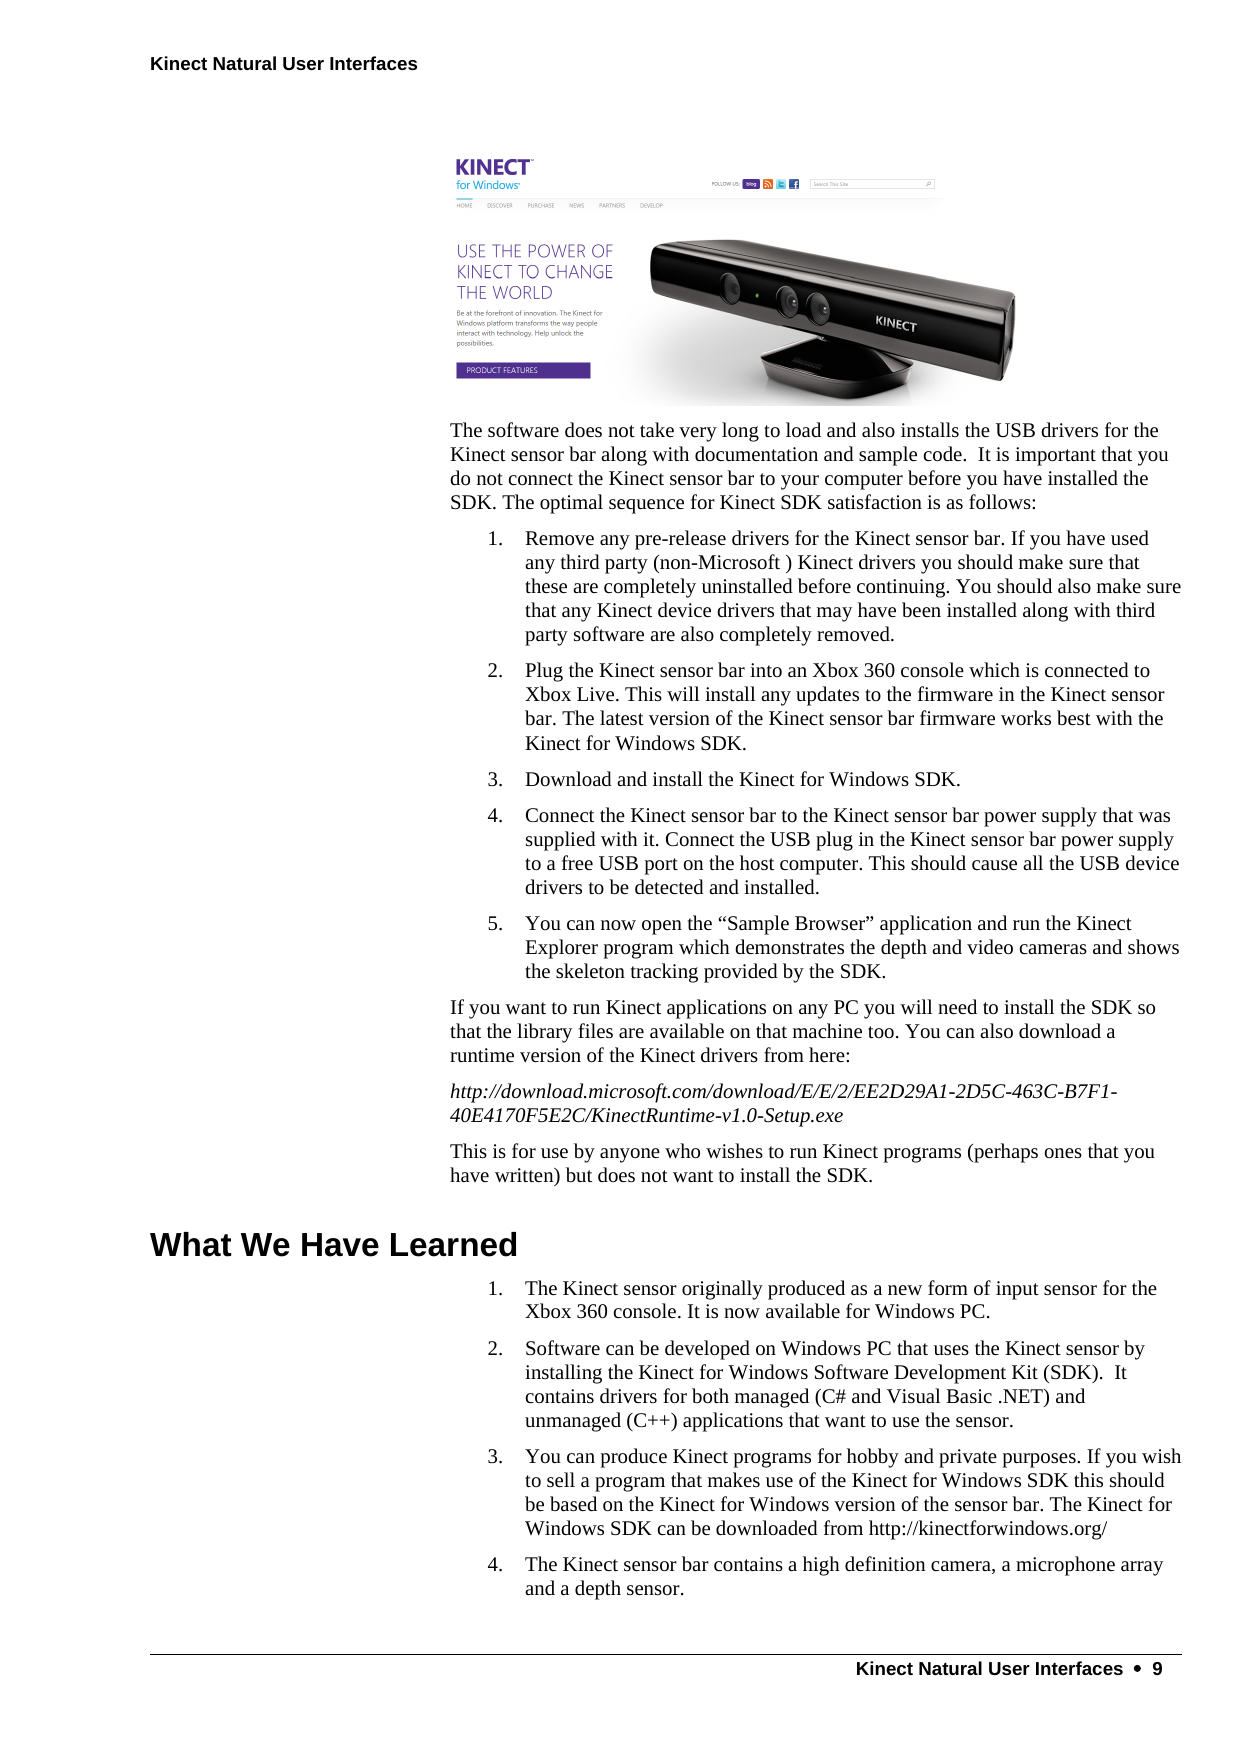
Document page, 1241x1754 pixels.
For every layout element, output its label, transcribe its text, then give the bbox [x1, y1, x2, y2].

list You can produce Kinect programs for hobby and private purposes. If you wish to sell a program that makes use of the Kinect for Windows SDK this should be based on the Kinect for Windows version of the sensor bar. The Kinect for Windows SDK can be downloaded from http://kinectforwindows.org/ [487, 1444, 1182, 1540]
list The Kinect sensor bar contains a high definition camera, a microphone array and a depth sensor. [487, 1552, 1182, 1600]
text If you want to run Kinect applications on any PC you will need to install the SDK so that the library files are available on that machine too. You can also download a runtime version of the Kinect drivers from here: [450, 995, 1182, 1067]
list Connect the Kinect sensor bar to the Kinect sensor bar power supply that was supplied with it. Connect the USB plug in the Kinect sensor bar power supply to a free USB port on the host computer. This should cause all the USB device drivers to be detected and installed. [487, 802, 1182, 899]
list You can now open the “Sample Browser” application and run the Kinect Explorer program which demonstrates the depth and video cameras and shows the skeleton tracking provided by the SDK. [487, 911, 1182, 983]
list Software can be developed on Windows PC that uses the Kinect sensor by installing the Kinect for Windows Software Development Kit (SDK). It contains drivers for both managed (C# and Visual Basic .NET) and unmanaged (C++) applications that want to use the sensor. [487, 1336, 1182, 1432]
list Download and install the Kinect for Windows SDK. [487, 766, 1182, 791]
picture [450, 150, 1032, 406]
list Plug the Kinect sensor bar into an Xbox 360 console which is connected to Xbox Live. This will install any updates to the firmware in the Kinect sensor bar. The latest version of the Kinect sensor bar firmware works best with the Kinect for Windows SDK. [487, 658, 1182, 754]
text The software does not take very long to load and also installs the USB drivers for the Kinect sensor bar along with documentation and sample code. It is important that you do not connect the Kinect sensor bar to your computer before you have installed the SDK. The optimal sequence for Kinect SDK satisfaction is as follows: [450, 418, 1182, 514]
text This is for use by anyone who wishes to run Kinect programs (perhaps ones that you have written) but does not want to install the SDK. [450, 1139, 1182, 1187]
list Remove any pre-release drivers for the Kinect sensor bar. If you have used any third party (non-Microsoft ) Kinect drivers you should make sure that these are completely uninstalled before continuing. You should also make sure that any Kinect device drivers that may have been installed along with third party software are also completely removed. [487, 526, 1182, 646]
subtitle What We Have Learned [150, 1225, 1182, 1263]
text http://download.microsoft.com/download/E/E/2/EE2D29A1-2D5C-463C-B7F1-40E4170F5E2C/KinectRuntime-v1.0-Setup.exe [450, 1079, 1182, 1127]
list The Kinect sensor originally produced as a new form of input sensor for the Xbox 360 console. It is now available for Windows PC. [487, 1275, 1182, 1323]
